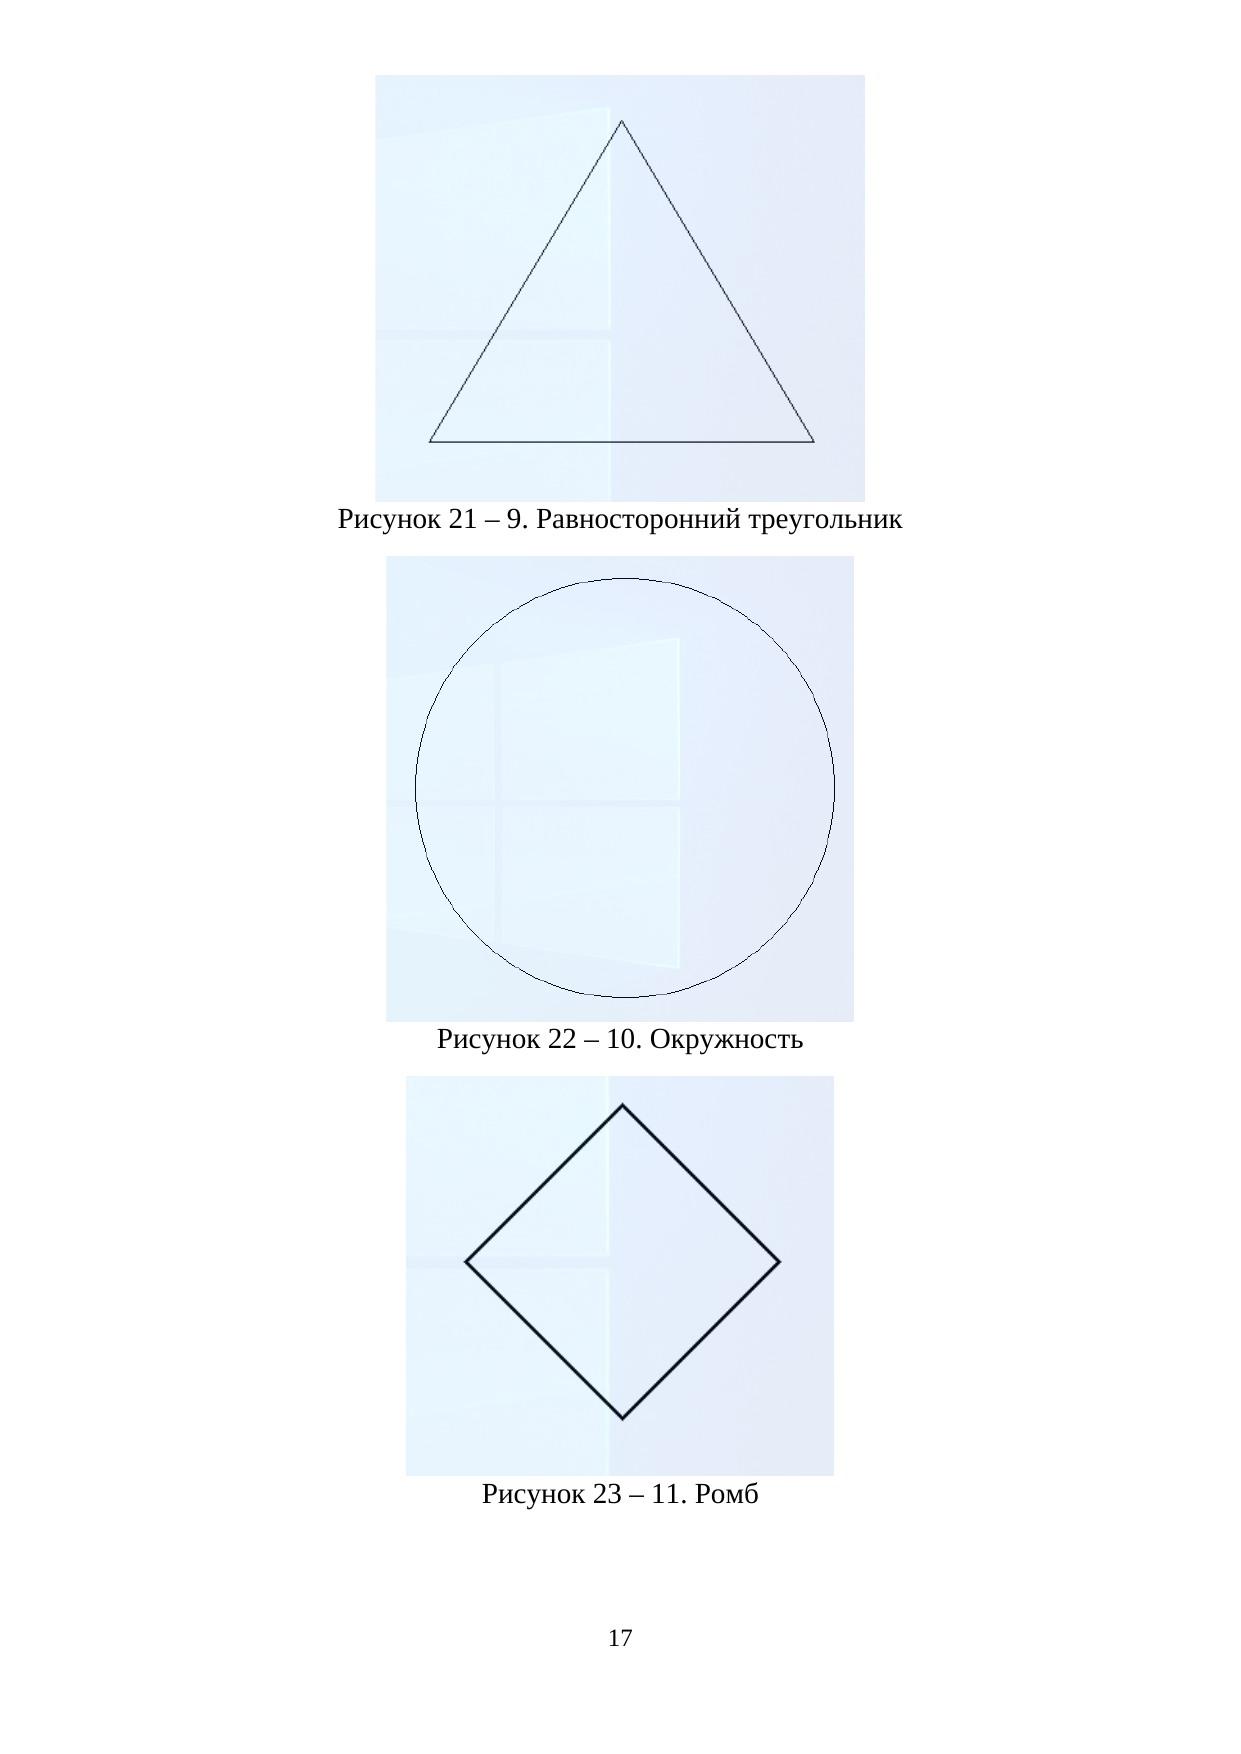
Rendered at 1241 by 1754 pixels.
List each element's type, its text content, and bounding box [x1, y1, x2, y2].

text Рисунок 22 – 10. Окружность [75, 1022, 1165, 1055]
picture [386, 556, 854, 1022]
text Рисунок 21 – 9. Равносторонний треугольник [75, 502, 1165, 535]
text Рисунок 23 – 11. Ромб [75, 1476, 1165, 1509]
picture [406, 1076, 835, 1476]
picture [375, 75, 865, 502]
